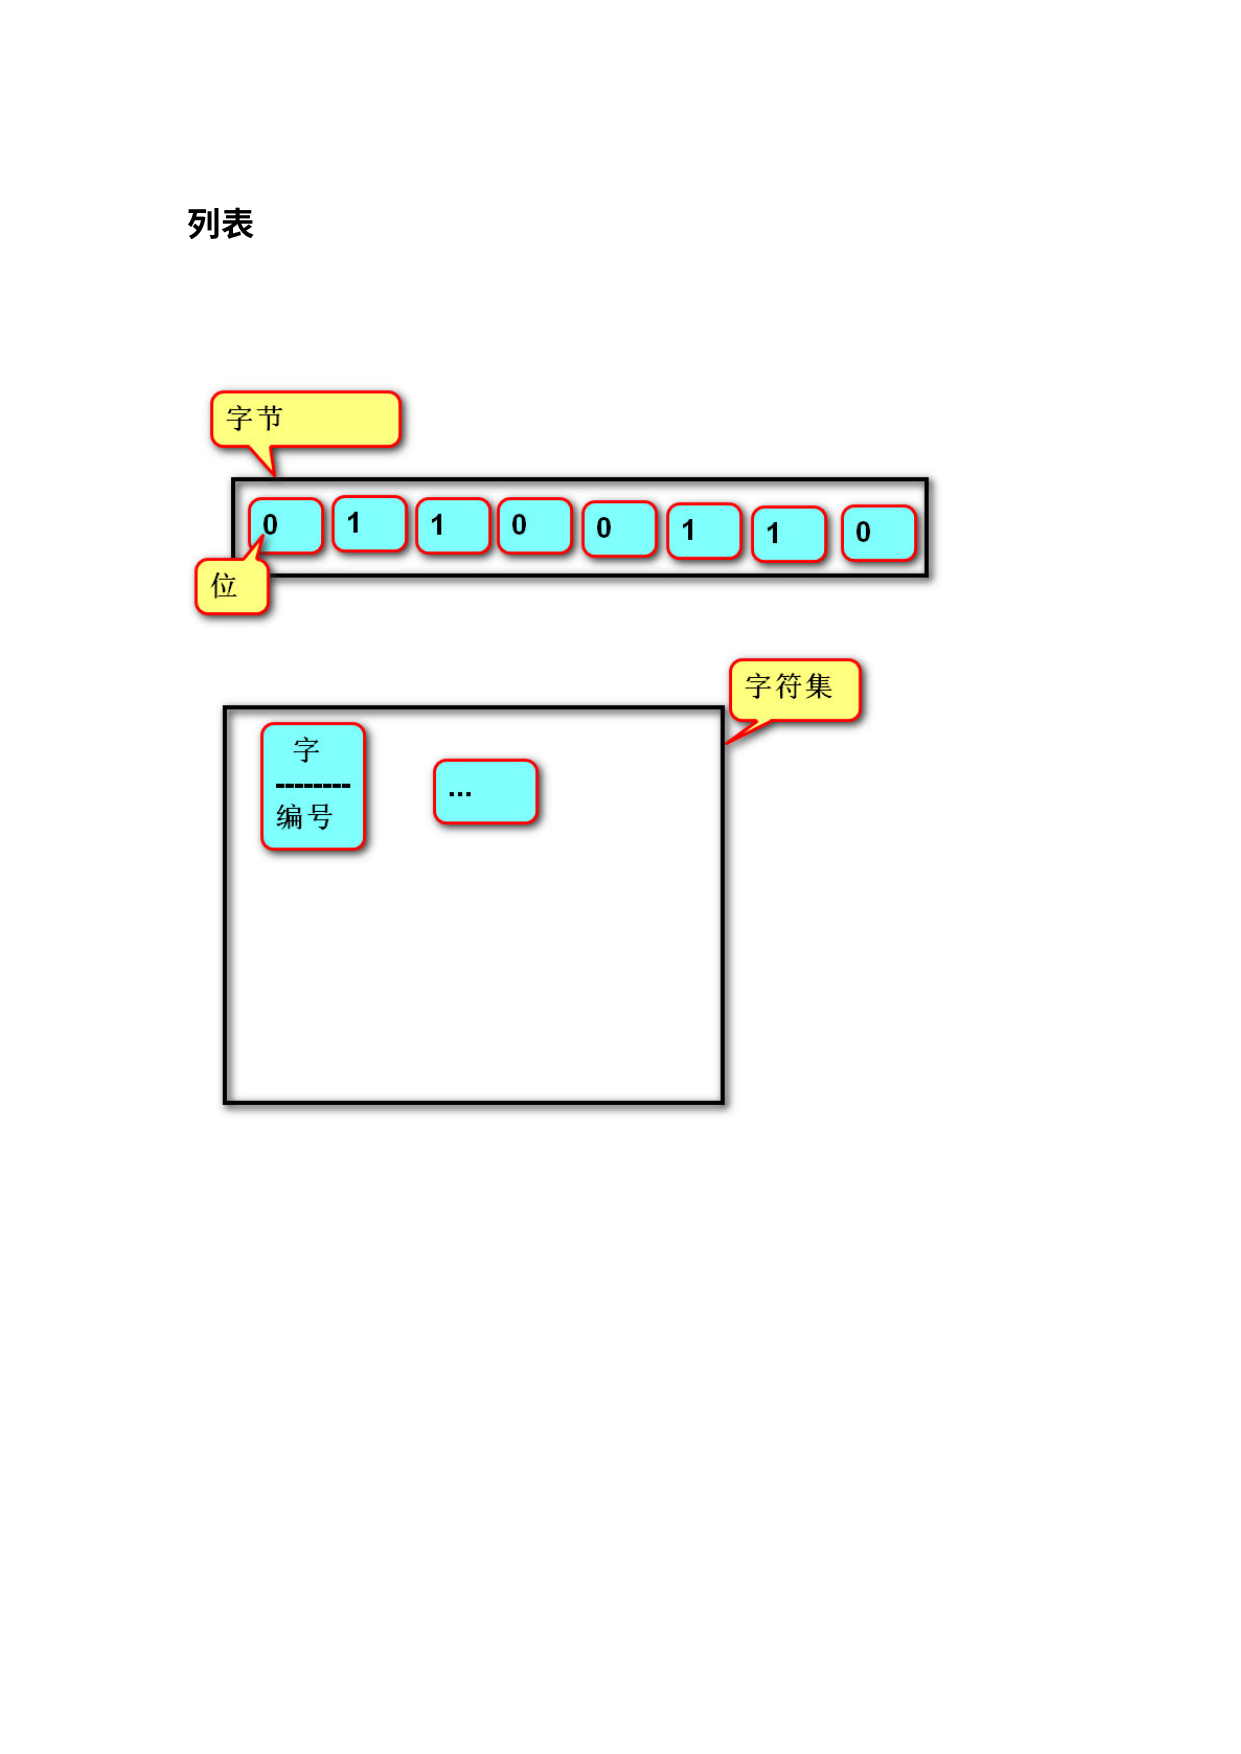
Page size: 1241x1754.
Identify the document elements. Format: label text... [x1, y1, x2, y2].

picture [97, 337, 981, 1174]
subtitle 列表 [187, 189, 1053, 254]
